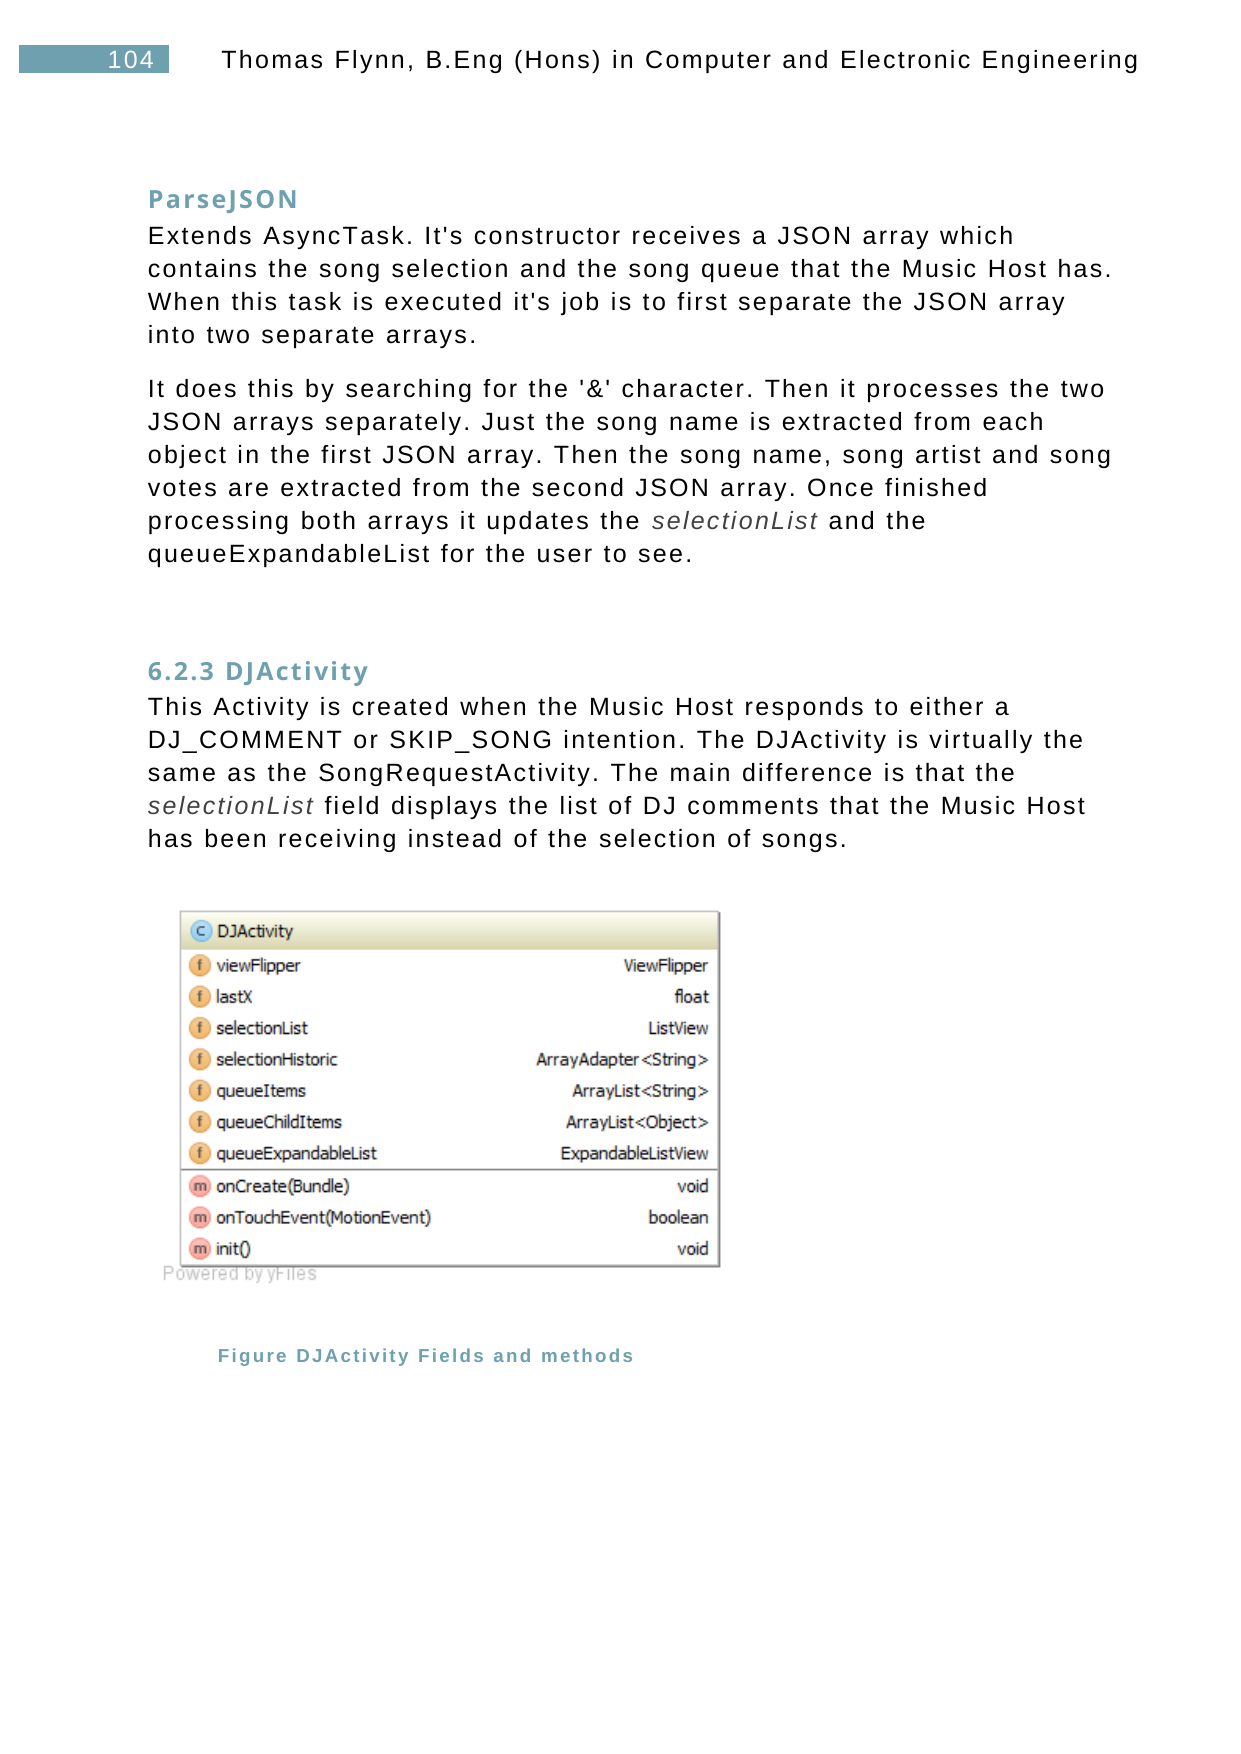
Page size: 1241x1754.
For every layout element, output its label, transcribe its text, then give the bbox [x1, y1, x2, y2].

text This Activity is created when the Music Host responds to either a DJ_COMMENT or SKIP_SONG intention. The DJActivity is virtually the same as the SongRequestActivity. The main difference is that the selectionList field displays the list of DJ comments that the Music Host has been receiving instead of the selection of songs. [148, 692, 1122, 853]
picture [147, 878, 752, 1299]
subtitle ParseJSON [148, 182, 1122, 216]
subtitle 6.2.3 DJActivity [148, 653, 1122, 687]
text Extends AsyncTask. It's constructor receives a JSON array which contains the song selection and the song queue that the Music Host has. When this task is executed it's job is to first separate the JSON array into two separate arrays. [148, 221, 1122, 349]
text It does this by searching for the '&' character. Then it processes the two JSON arrays separately. Just the song name is extracted from each object in the first JSON array. Then the song name, song artist and song votes are extracted from the second JSON array. Once finished processing both arrays it updates the selectionList and the queueExpandableList for the user to see. [148, 374, 1122, 568]
